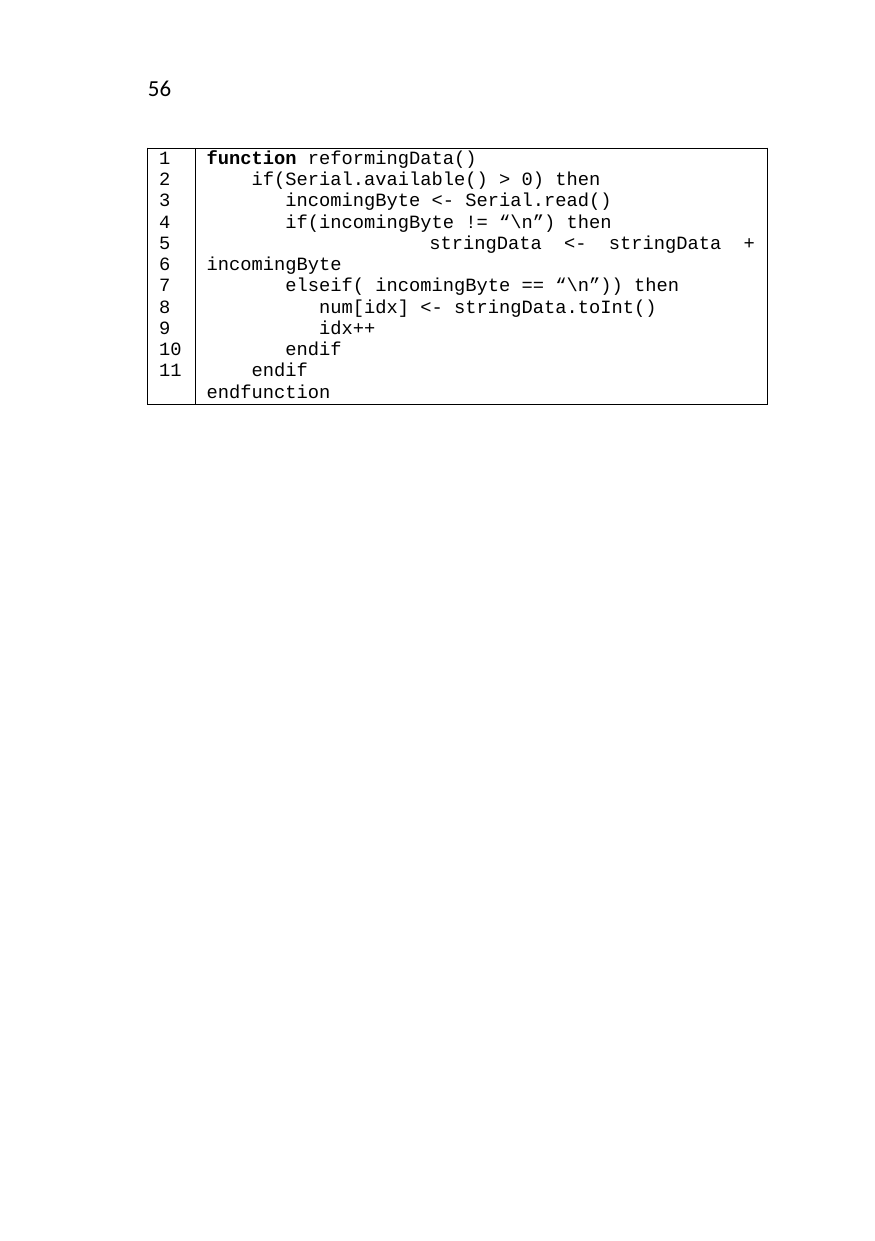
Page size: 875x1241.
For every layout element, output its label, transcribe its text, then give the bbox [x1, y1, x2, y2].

table_header 1 2 3 4 5 6 7 8 9 10 11 [148, 149, 195, 404]
table_header function reformingData() if(Serial.available() > 0) then incomingByte <- Serial.read() if(incomingByte != “\n”) then stringData <- stringData + incomingByte elseif( incomingByte == “\n”)) then num[idx] <- stringData.toInt() idx++ endif endif endfunction [196, 149, 767, 404]
